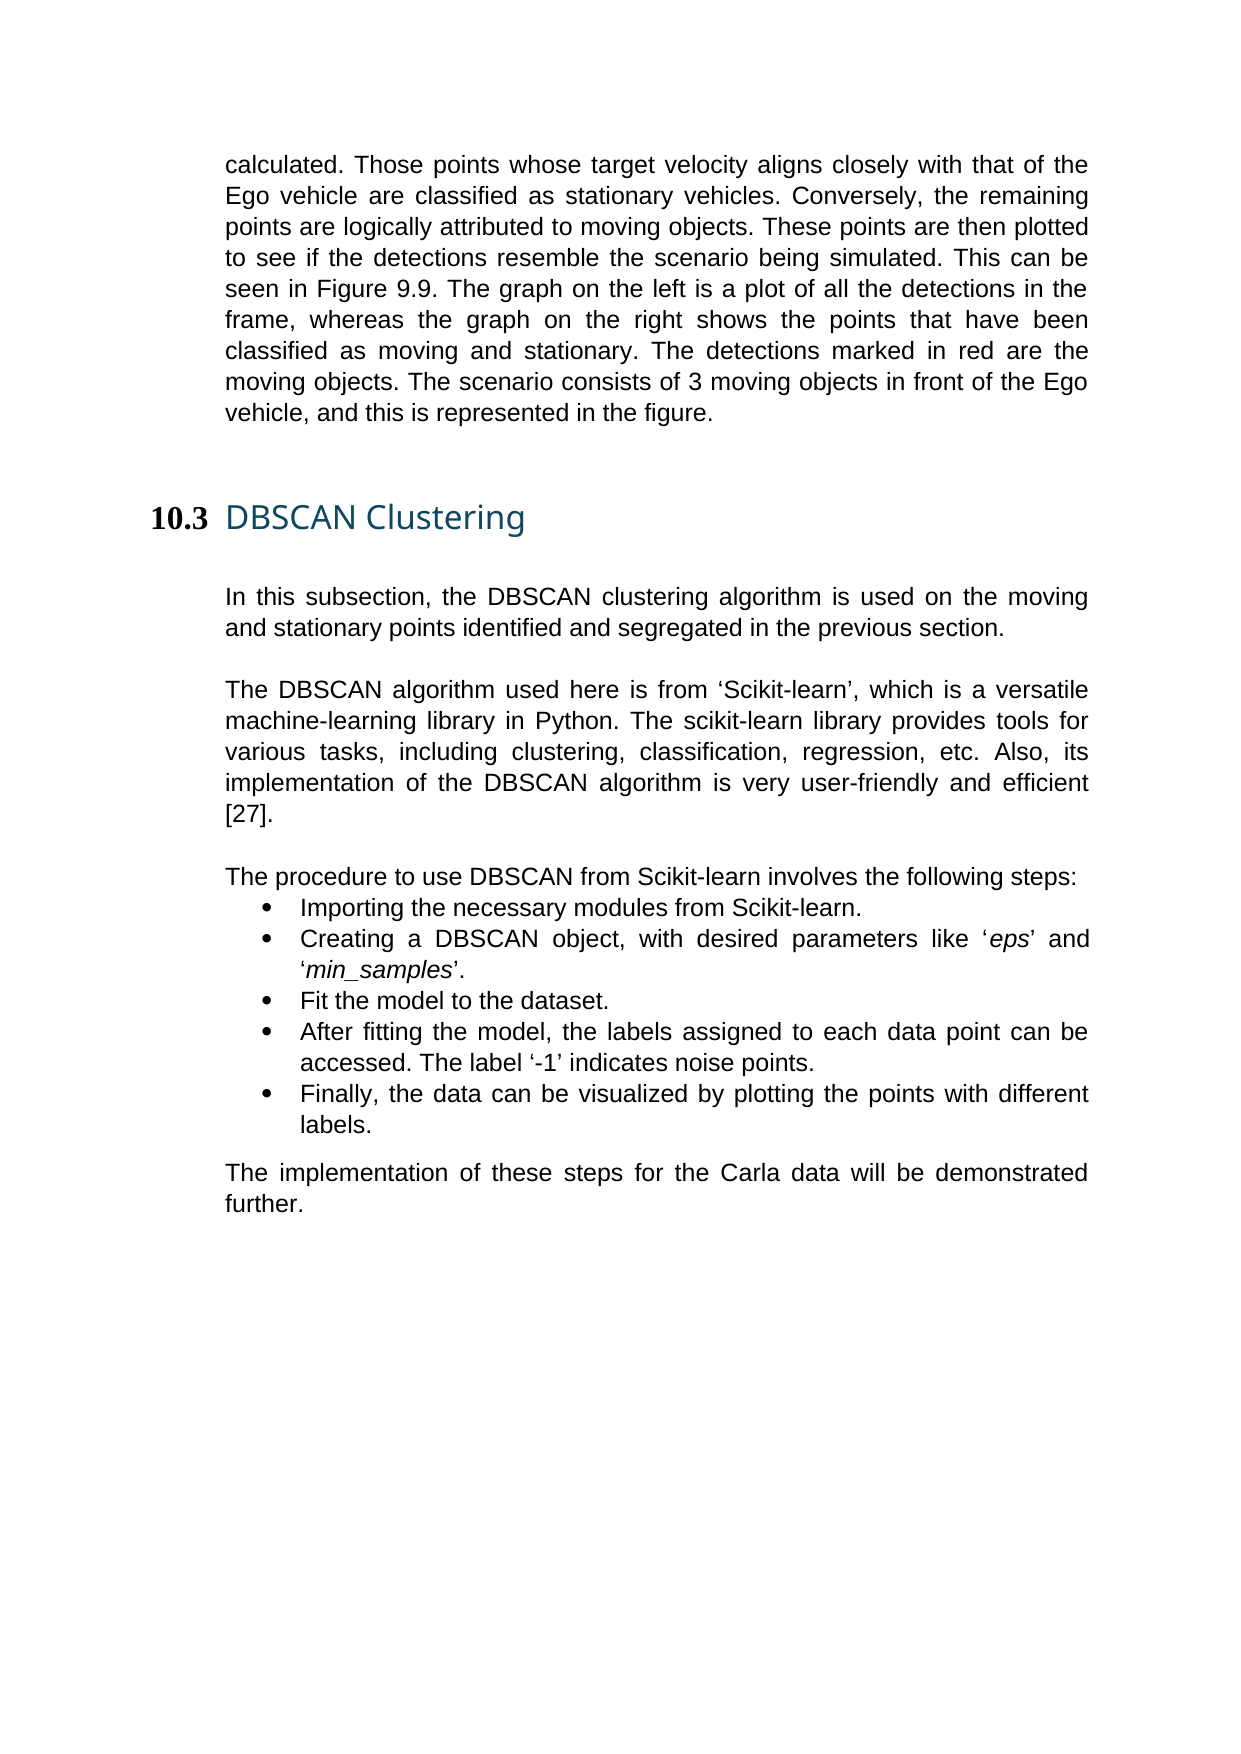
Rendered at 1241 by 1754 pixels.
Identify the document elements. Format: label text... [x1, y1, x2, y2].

list Finally, the data can be visualized by plotting the points with different labels. [262, 1079, 1090, 1139]
list After fitting the model, the labels assigned to each data point can be accessed. The label ‘-1’ indicates noise points. [262, 1017, 1090, 1077]
subtitle DBSCAN Clustering [150, 494, 1090, 539]
list Importing the necessary modules from Scikit-learn. [262, 892, 1090, 921]
list The DBSCAN algorithm used here is from ‘Scikit-learn’, which is a versatile machine-learning library in Python. The scikit-learn library provides tools for various tasks, including clustering, classification, regression, etc. Also, its implementation of the DBSCAN algorithm is very user-friendly and efficient. [225, 675, 1090, 828]
list In this subsection, the DBSCAN clustering algorithm is used on the moving and stationary points identified and segregated in the previous section. [225, 582, 1090, 642]
list The procedure to use DBSCAN from Scikit-learn involves the following steps: [225, 861, 1090, 890]
text The implementation of these steps for the Carla data will be demonstrated further. [225, 1158, 1090, 1218]
list Fit the model to the dataset. [262, 986, 1090, 1015]
list Creating a DBSCAN object, with desired parameters like ‘eps’ and ‘min_samples’. [262, 924, 1090, 983]
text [225, 150, 1090, 427]
